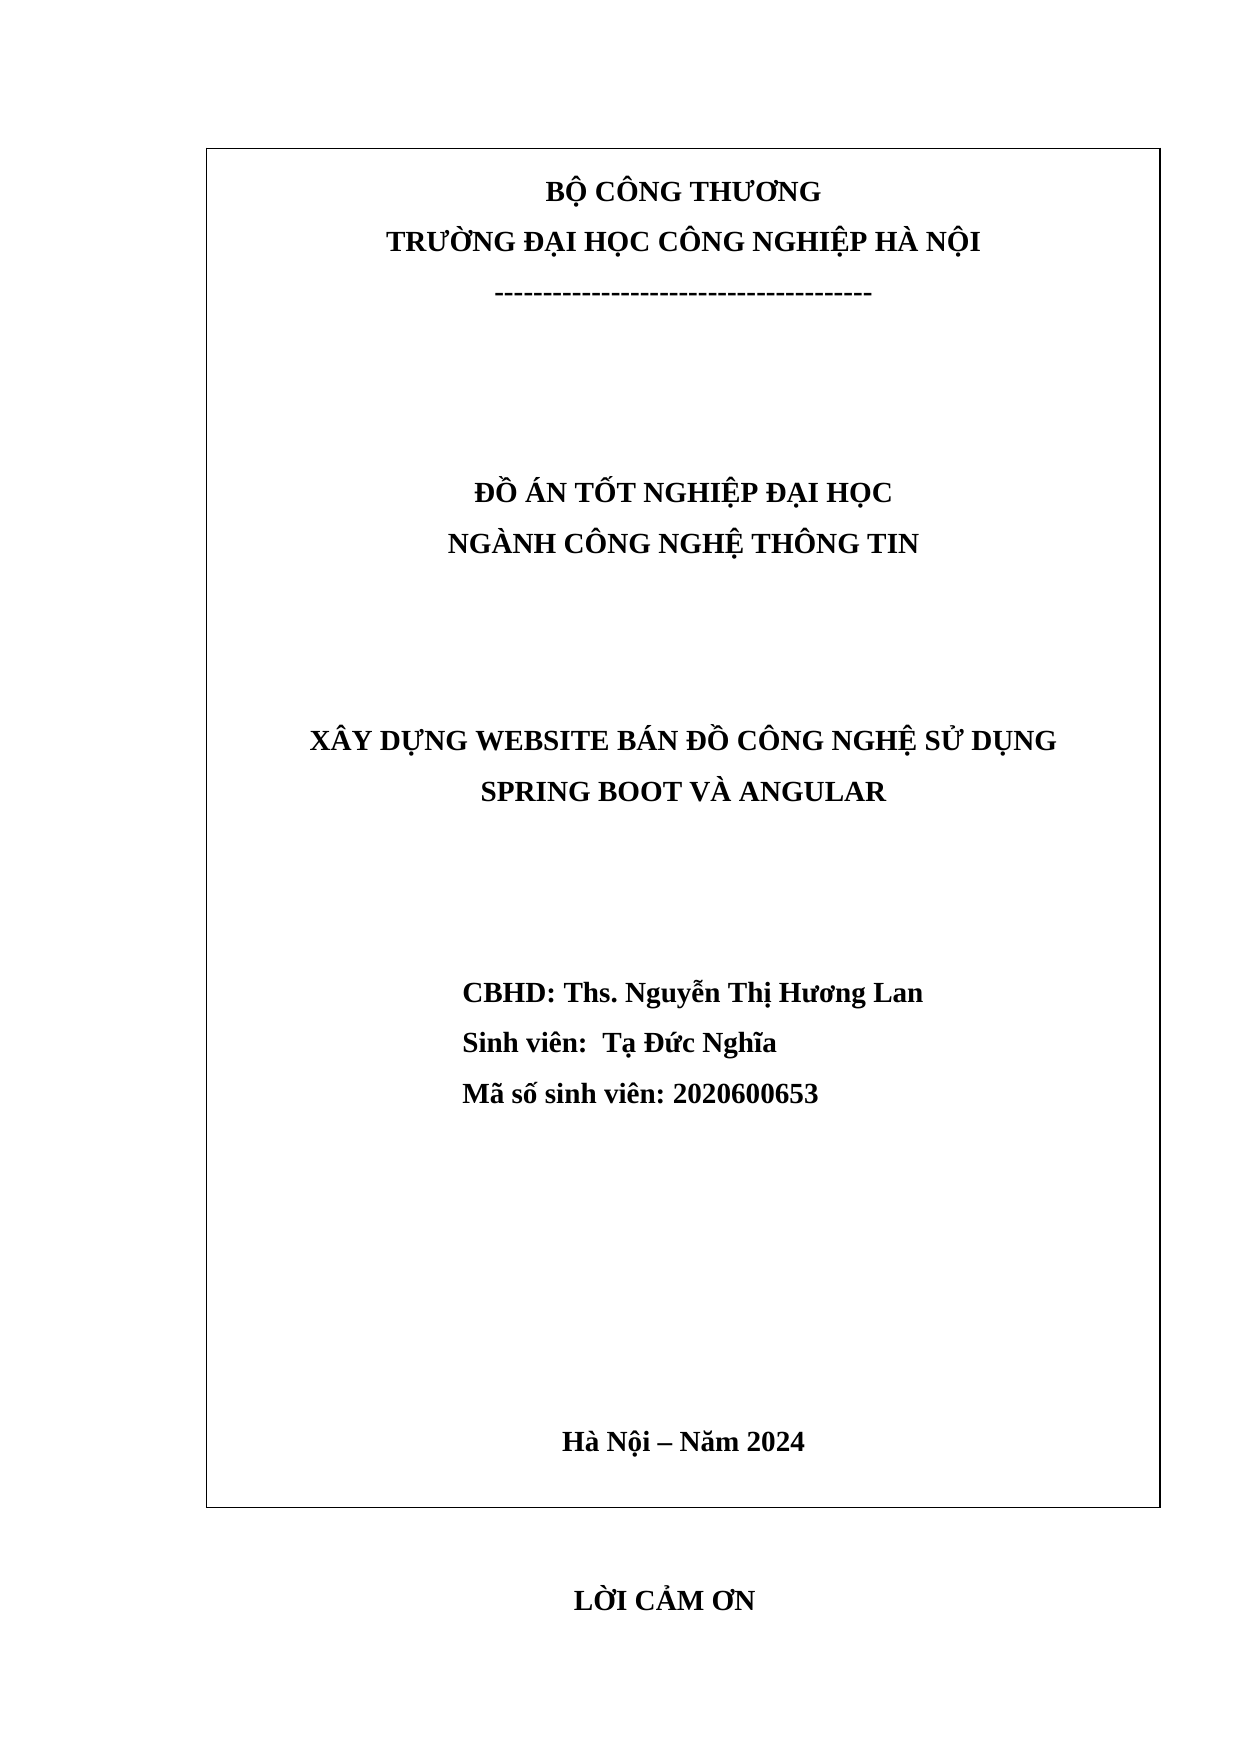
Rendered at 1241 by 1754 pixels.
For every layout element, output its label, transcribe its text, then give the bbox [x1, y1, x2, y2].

subtitle LỜI CẢM ƠN [207, 1583, 1122, 1617]
table_header BỘ CÔNG THƯƠNG TRƯỜNG ĐẠI HỌC CÔNG NGHIỆP HÀ NỘI --------------------------------------- ĐỒ ÁN TỐT NGHIỆP ĐẠI HỌC NGÀNH CÔNG NGHỆ THÔNG TIN XÂY DỰNG WEBSITE BÁN ĐỒ CÔNG NGHỆ SỬ DỤNG SPRING BOOT VÀ ANGULAR CBHD: Ths. Nguyễn Thị Hương Lan Sinh viên: Tạ Đức Nghĩa Mã số sinh viên: 2020600653 Hà Nội – Năm 2024 [207, 149, 1159, 1507]
